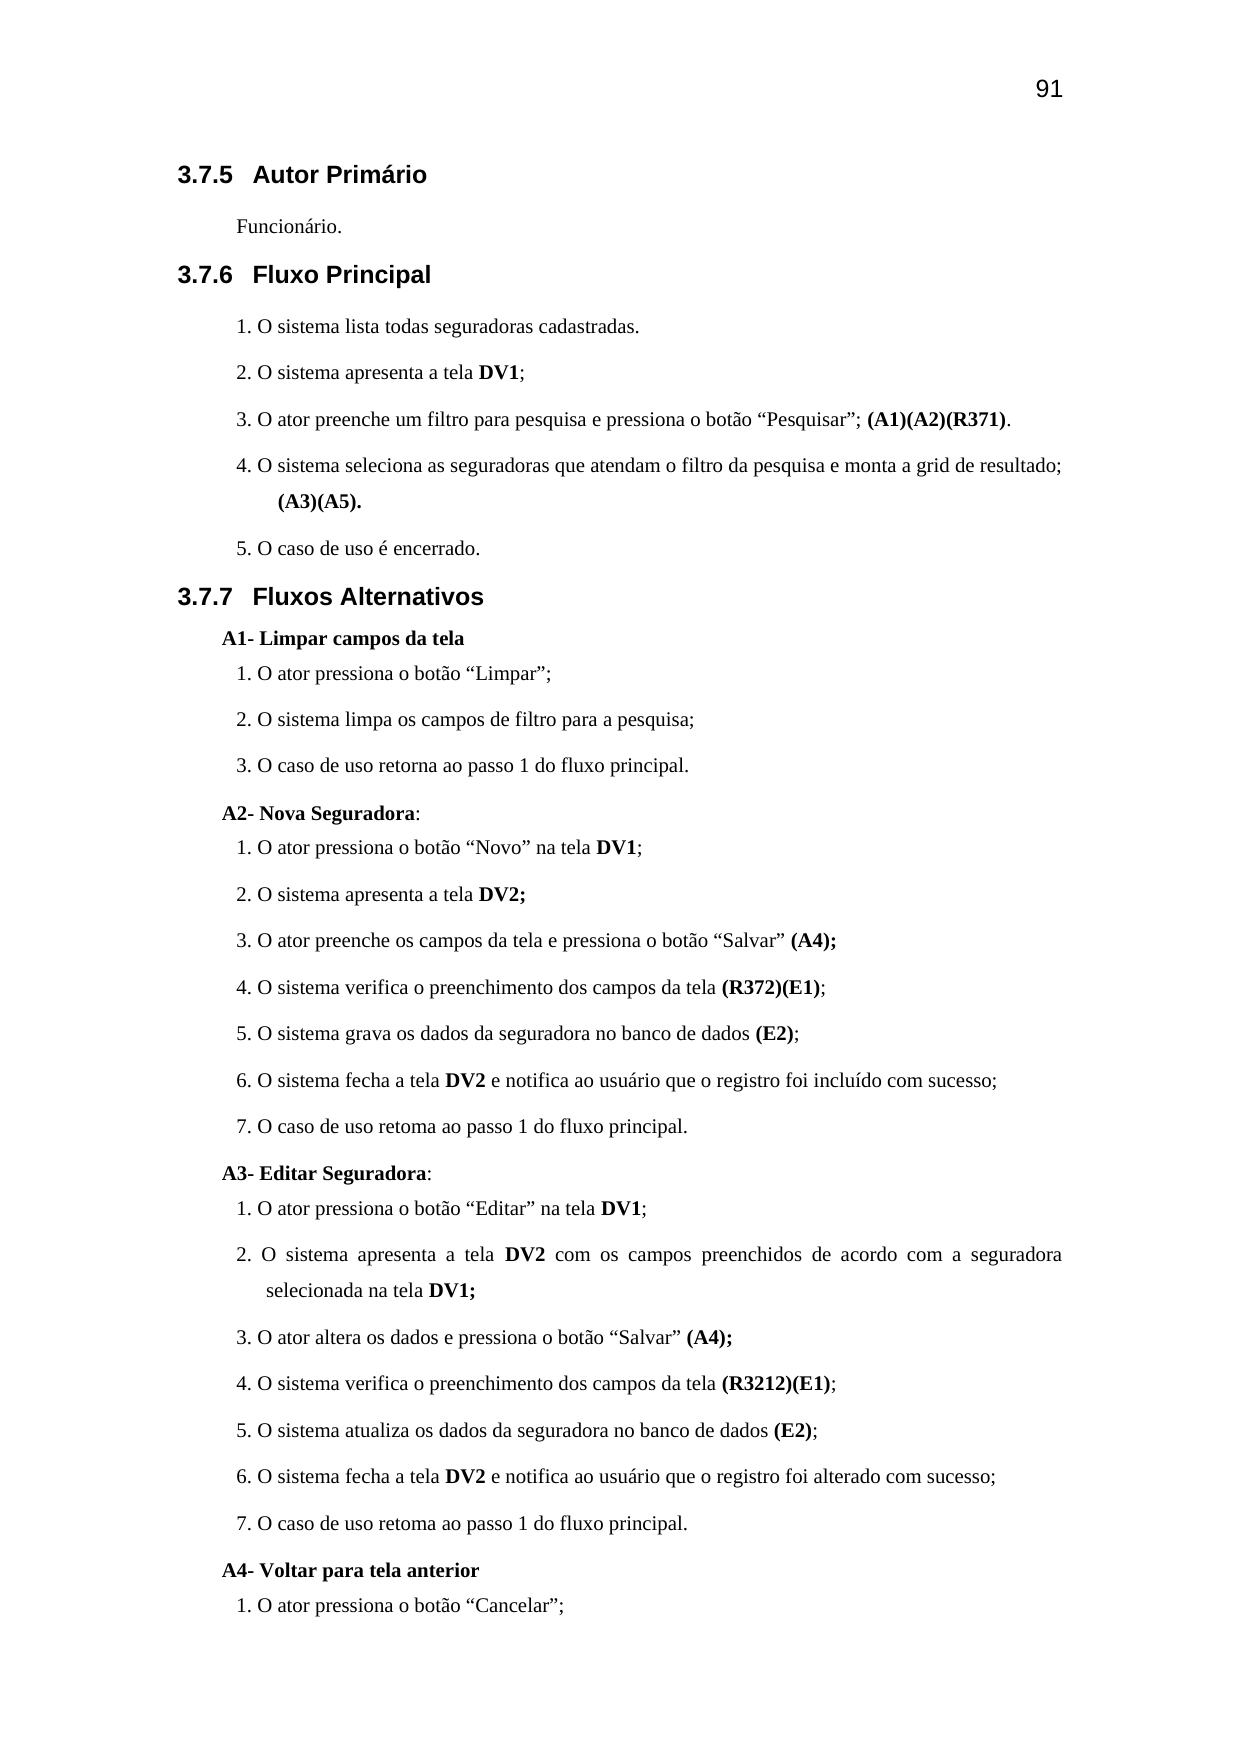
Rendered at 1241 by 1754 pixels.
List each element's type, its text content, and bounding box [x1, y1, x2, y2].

text 2. O sistema apresenta a tela DV1; [236, 360, 1063, 384]
text 5. O sistema atualiza os dados da seguradora no banco de dados (E2); [236, 1418, 1063, 1442]
text 4. O sistema seleciona as seguradoras que atendam o filtro da pesquisa e monta a grid de resultado; (A3)(A5). [236, 453, 1063, 513]
text A3- Editar Seguradora: [177, 1160, 1063, 1185]
text 4. O sistema verifica o preenchimento dos campos da tela (R372)(E1); [236, 974, 1063, 999]
text 1. O ator pressiona o botão “Editar” na tela DV1; [236, 1196, 1063, 1220]
text 3. O caso de uso retorna ao passo 1 do fluxo principal. [236, 753, 1063, 777]
text A4- Voltar para tela anterior [177, 1557, 1063, 1582]
text 6. O sistema fecha a tela DV2 e notifica ao usuário que o registro foi alterado com sucesso; [236, 1464, 1063, 1488]
text A1- Limpar campos da tela [177, 625, 1063, 650]
text 1. O ator pressiona o botão “Limpar”; [236, 660, 1063, 684]
text Fluxo Principal [177, 260, 1063, 289]
text 3. O ator preenche um filtro para pesquisa e pressiona o botão “Pesquisar”; (A1)(A2)(R371). [236, 406, 1063, 431]
text 1. O ator pressiona o botão “Novo” na tela DV1; [236, 835, 1063, 859]
text A2- Nova Seguradora: [177, 800, 1063, 825]
text 5. O sistema grava os dados da seguradora no banco de dados (E2); [236, 1021, 1063, 1045]
text 1. O sistema lista todas seguradoras cadastradas. [236, 313, 1063, 338]
text 3. O ator altera os dados e pressiona o botão “Salvar” (A4); [236, 1325, 1063, 1349]
text 7. O caso de uso retoma ao passo 1 do fluxo principal. [236, 1511, 1063, 1535]
text Autor Primário [177, 160, 1063, 189]
text Fluxos Alternativos [177, 582, 1063, 611]
text 1. O ator pressiona o botão “Cancelar”; [236, 1592, 1063, 1617]
text 5. O caso de uso é encerrado. [236, 535, 1063, 559]
text 2. O sistema apresenta a tela DV2 com os campos preenchidos de acordo com a seguradora selecionada na tela DV1; [236, 1242, 1063, 1302]
text 7. O caso de uso retoma ao passo 1 do fluxo principal. [236, 1114, 1063, 1138]
text Funcionário. [236, 213, 1063, 238]
text 4. O sistema verifica o preenchimento dos campos da tela (R3212)(E1); [236, 1371, 1063, 1395]
text 6. O sistema fecha a tela DV2 e notifica ao usuário que o registro foi incluído com sucesso; [236, 1067, 1063, 1092]
text 2. O sistema limpa os campos de filtro para a pesquisa; [236, 707, 1063, 731]
text 3. O ator preenche os campos da tela e pressiona o botão “Salvar” (A4); [236, 928, 1063, 952]
text 2. O sistema apresenta a tela DV2; [236, 882, 1063, 906]
